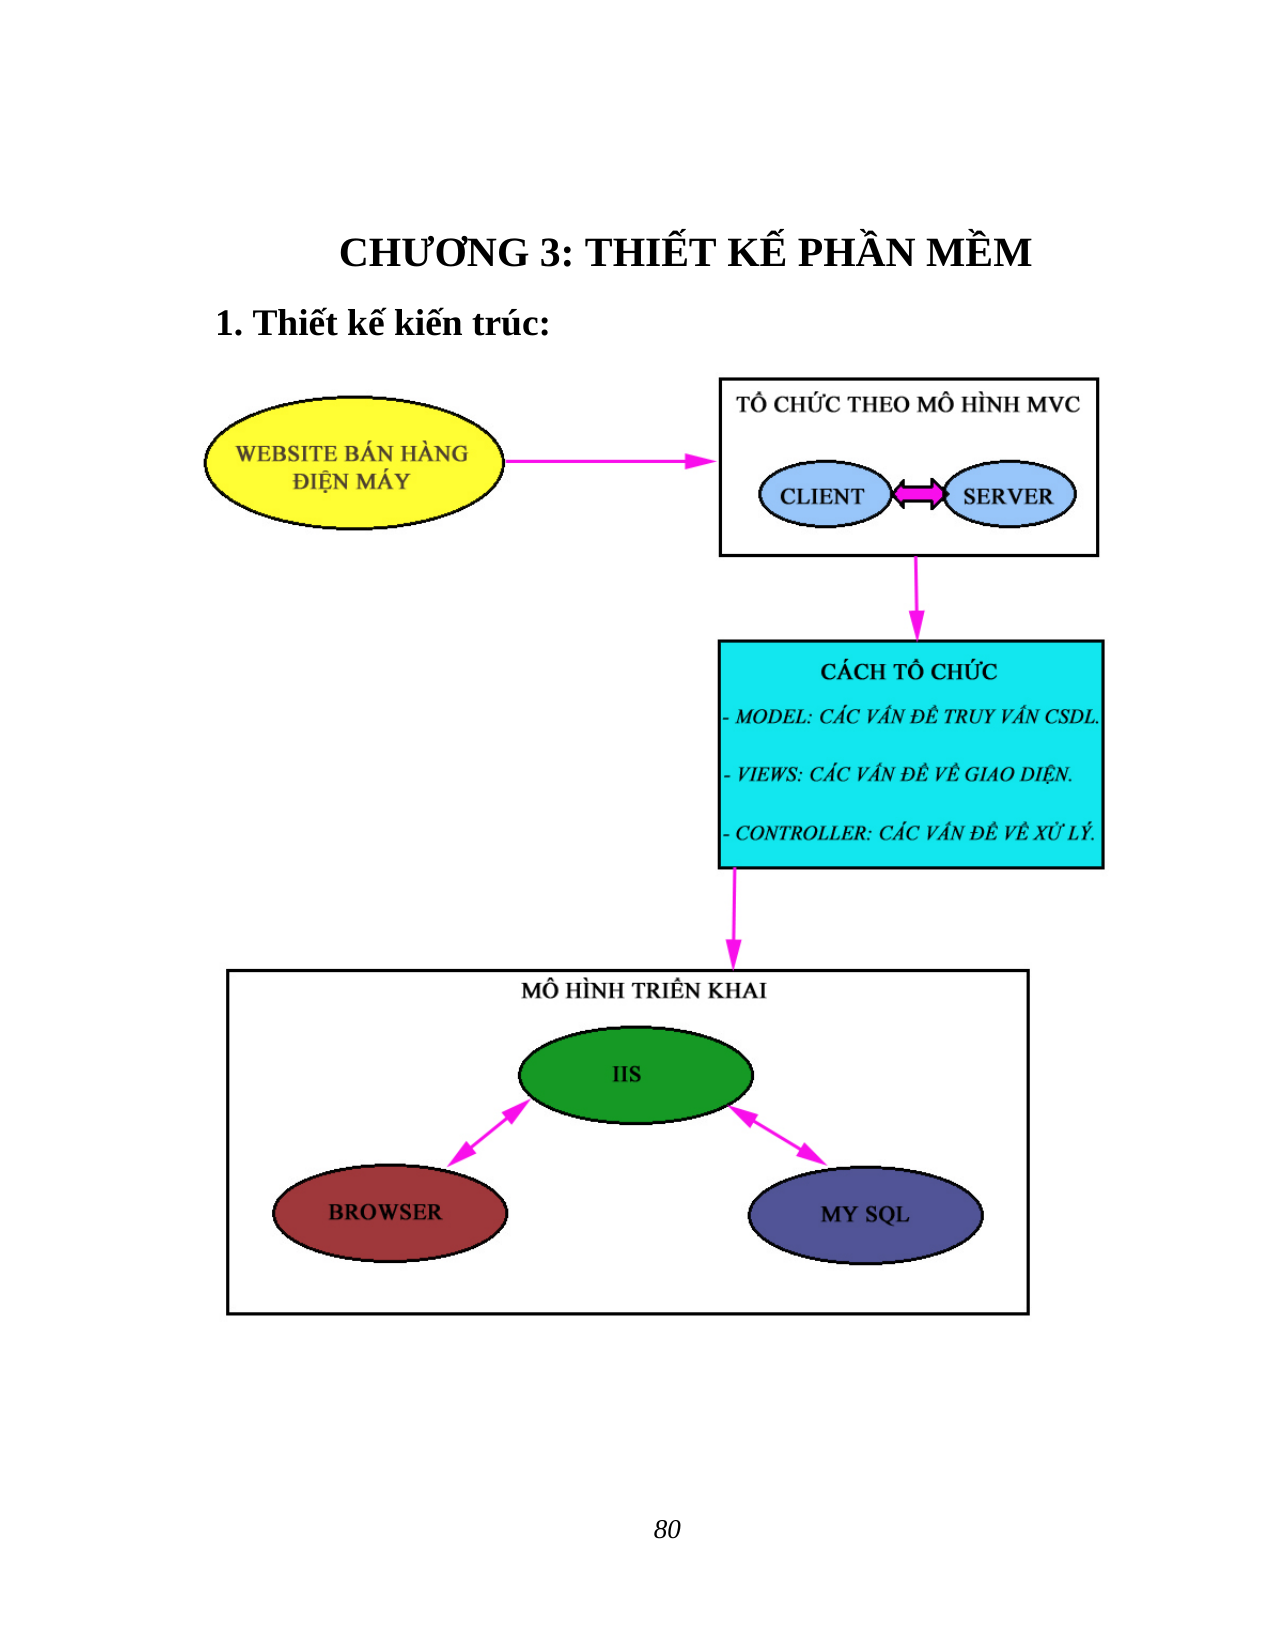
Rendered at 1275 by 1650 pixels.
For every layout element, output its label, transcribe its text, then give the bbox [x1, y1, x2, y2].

picture [177, 355, 1157, 1369]
subtitle Thiết kế kiến trúc: [215, 300, 1157, 343]
subtitle CHƯƠNG 3: THIẾT KẾ PHẦN MỀM [214, 227, 1157, 275]
